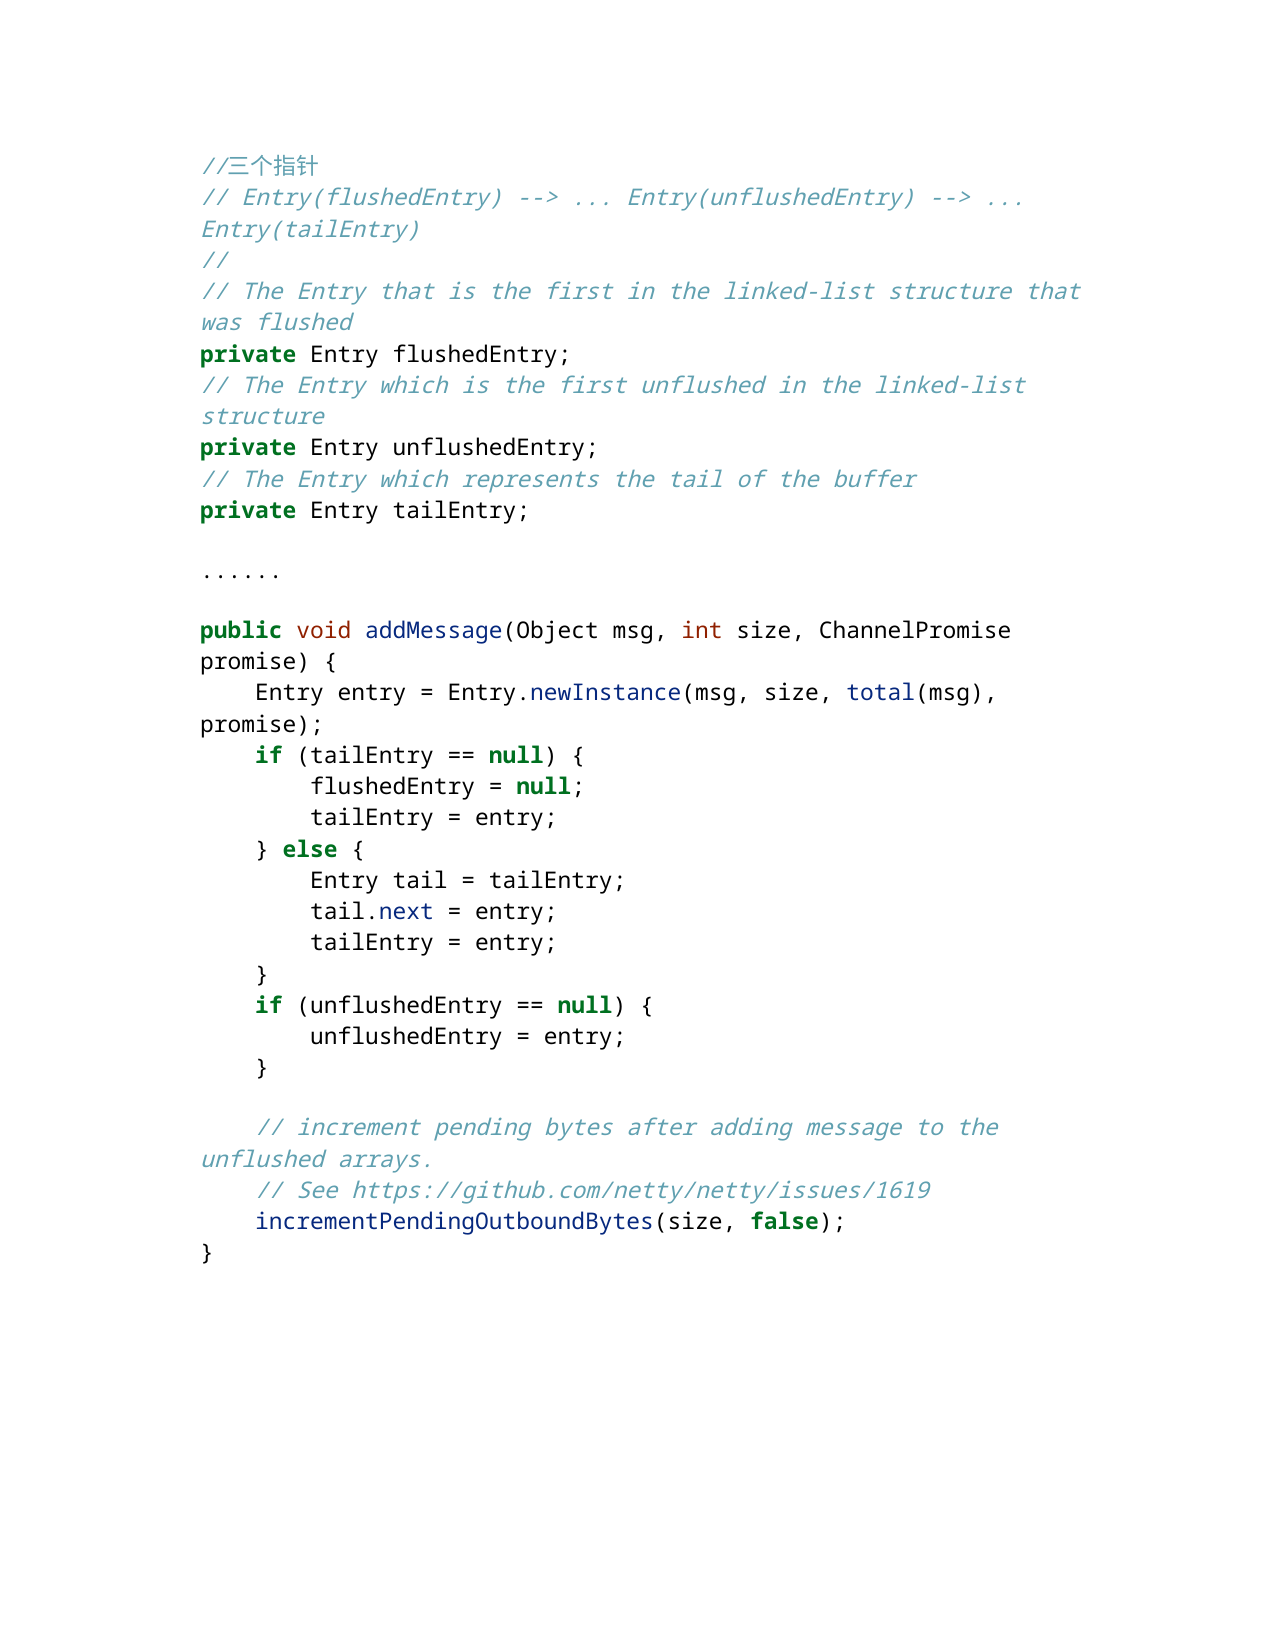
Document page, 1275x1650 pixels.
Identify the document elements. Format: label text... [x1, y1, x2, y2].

list //三个指针 // Entry(flushedEntry) --> ... Entry(unflushedEntry) --> ... Entry(tailEntry) // // The Entry that is the first in the linked-list structure that was flushed private Entry flushedEntry; // The Entry which is the first unflushed in the linked-list structure private Entry unflushedEntry; // The Entry which represents the tail of the buffer private Entry tailEntry; ...... public void addMessage(Object msg, int size, ChannelPromise promise) { Entry entry = Entry.newInstance(msg, size, total(msg), promise); if (tailEntry == null) { flushedEntry = null; tailEntry = entry; } else { Entry tail = tailEntry; tail.next = entry; tailEntry = entry; } if (unflushedEntry == null) { unflushedEntry = entry; } // increment pending bytes after adding message to the unflushed arrays. // See https://github.com/netty/netty/issues/1619 incrementPendingOutboundBytes(size, false); } [150, 150, 1125, 1267]
